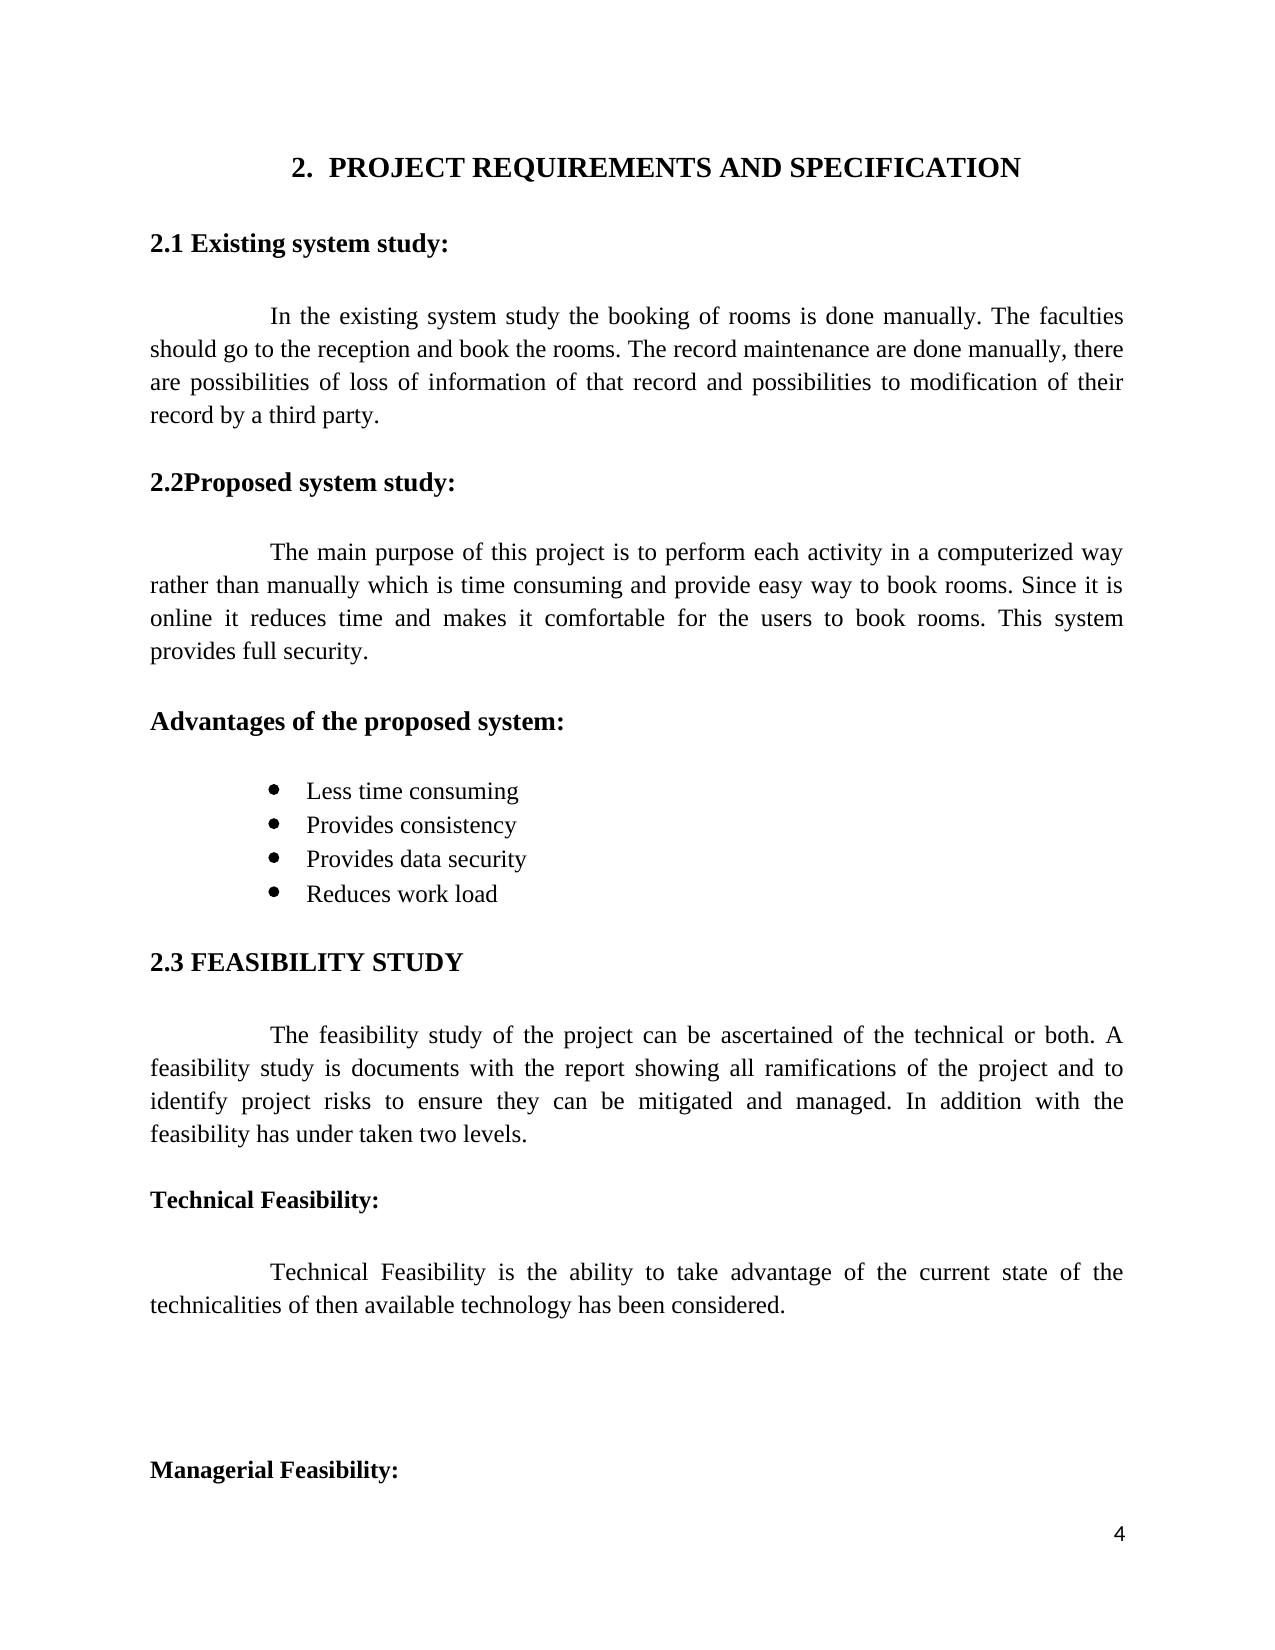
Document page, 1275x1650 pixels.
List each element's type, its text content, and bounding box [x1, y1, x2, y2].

text In the existing system study the booking of rooms is done manually. The faculties should go to the reception and book the rooms. The record maintenance are done manually, there are possibilities of loss of information of that record and possibilities to modification of their record by a third party. [150, 301, 1125, 429]
text 2.2Proposed system study: [150, 466, 1125, 498]
list PROJECT REQUIREMENTS AND SPECIFICATION [187, 150, 1125, 183]
list Provides data security [269, 844, 1125, 874]
text Technical Feasibility is the ability to take advantage of the current state of the technicalities of then available technology has been considered. [150, 1257, 1125, 1318]
text Advantages of the proposed system: [150, 705, 1125, 736]
text Managerial Feasibility: [150, 1455, 1125, 1483]
text The main purpose of this project is to perform each activity in a computerized way rather than manually which is time consuming and provide easy way to book rooms. Since it is online it reduces time and makes it comfortable for the users to book rooms. This system provides full security. [150, 537, 1125, 665]
list Provides consistency [269, 811, 1125, 840]
text 2.1 Existing system study: [150, 227, 1125, 258]
list Less time consuming [269, 776, 1125, 806]
list Reduces work load [269, 879, 1125, 908]
text The feasibility study of the project can be ascertained of the technical or both. A feasibility study is documents with the report showing all ramifications of the project and to identify project risks to ensure they can be mitigated and managed. In addition with the feasibility has under taken two levels. [150, 1020, 1125, 1148]
text 2.3 FEASIBILITY STUDY [150, 946, 1125, 977]
text Technical Feasibility: [150, 1185, 1125, 1214]
